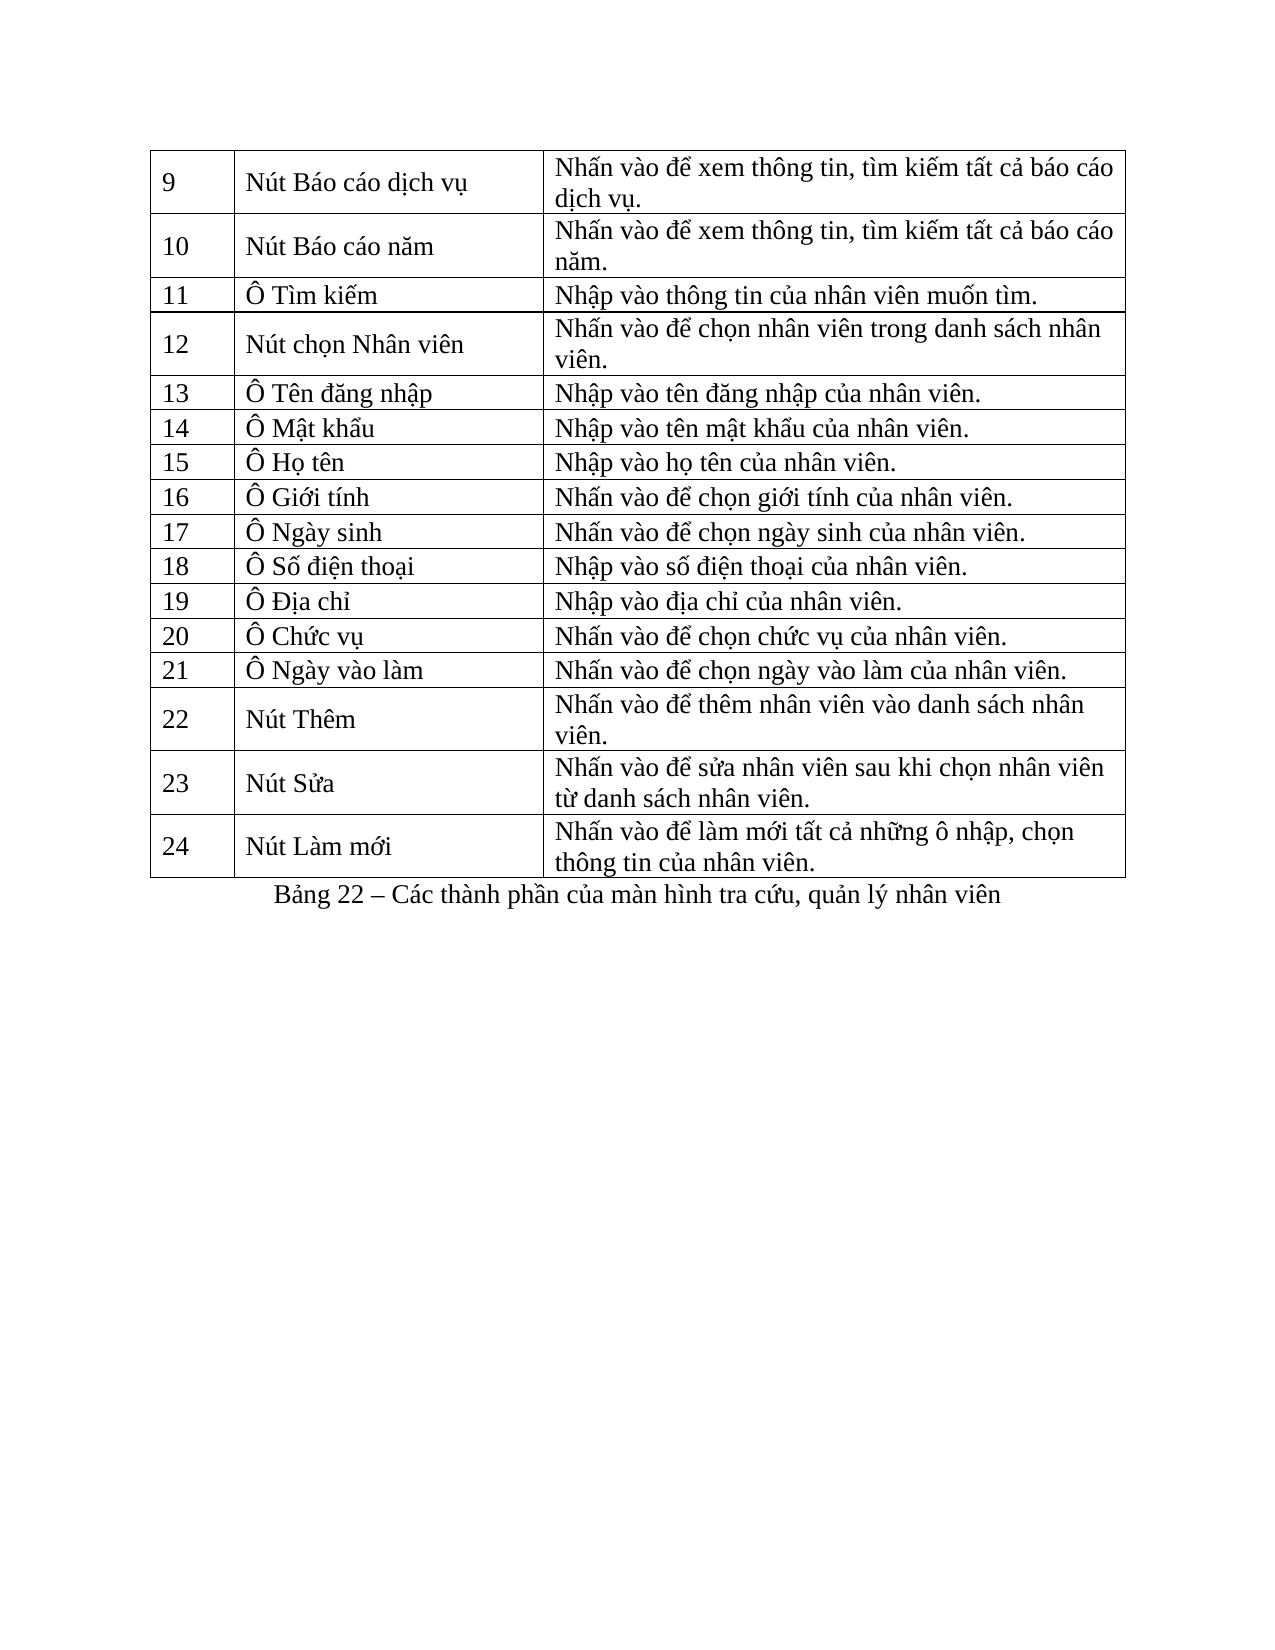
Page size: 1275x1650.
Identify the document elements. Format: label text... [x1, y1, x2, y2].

table_cell 11 [151, 278, 234, 311]
table_cell Nút Báo cáo dịch vụ [235, 151, 543, 213]
table_cell Ô Chức vụ [235, 619, 543, 652]
table_cell Nút Báo cáo năm [235, 214, 543, 277]
table_cell 10 [151, 214, 234, 277]
table_cell Nhấn vào để thêm nhân viên vào danh sách nhân viên. [544, 688, 1125, 750]
table_cell 18 [151, 549, 234, 583]
table_cell Nút chọn Nhân viên [235, 313, 543, 375]
table_cell Nhấn vào để chọn nhân viên trong danh sách nhân viên. [544, 313, 1125, 375]
table_cell Nhấn vào để chọn ngày sinh của nhân viên. [544, 515, 1125, 548]
table_cell Nhấn vào để xem thông tin, tìm kiếm tất cả báo cáo dịch vụ. [544, 151, 1125, 213]
table_cell Nhập vào tên mật khẩu của nhân viên. [544, 410, 1125, 444]
table_cell 21 [151, 653, 234, 687]
table_cell Nhấn vào để chọn giới tính của nhân viên. [544, 480, 1125, 513]
table_cell Nhấn vào để sửa nhân viên sau khi chọn nhân viên từ danh sách nhân viên. [544, 751, 1125, 813]
table_cell Nút Thêm [235, 688, 543, 750]
text Bảng 22 – Các thành phần của màn hình tra cứu, quản lý nhân viên [150, 878, 1125, 909]
table_cell Nút Sửa [235, 751, 543, 813]
table_cell 13 [151, 376, 234, 409]
table_cell 19 [151, 584, 234, 617]
table_cell Nhấn vào để làm mới tất cả những ô nhập, chọn thông tin của nhân viên. [544, 815, 1125, 877]
table_cell Ô Ngày sinh [235, 515, 543, 548]
table_cell Nhấn vào để xem thông tin, tìm kiếm tất cả báo cáo năm. [544, 214, 1125, 277]
table_cell Ô Tên đăng nhập [235, 376, 543, 409]
table_cell Nhấn vào để chọn ngày vào làm của nhân viên. [544, 653, 1125, 687]
table_cell Ô Mật khẩu [235, 410, 543, 444]
table_cell Nhấn vào để chọn chức vụ của nhân viên. [544, 619, 1125, 652]
table_cell Nhập vào thông tin của nhân viên muốn tìm. [544, 278, 1125, 311]
table_cell 22 [151, 688, 234, 750]
table_cell Ô Ngày vào làm [235, 653, 543, 687]
table_cell Nhập vào địa chỉ của nhân viên. [544, 584, 1125, 617]
table_cell 16 [151, 480, 234, 513]
table_cell Ô Tìm kiếm [235, 278, 543, 311]
table_cell 23 [151, 751, 234, 813]
table_cell Ô Địa chỉ [235, 584, 543, 617]
table_cell 20 [151, 619, 234, 652]
table_cell 24 [151, 815, 234, 877]
table_cell Ô Số điện thoại [235, 549, 543, 583]
table_cell 12 [151, 313, 234, 375]
table_cell Nhập vào tên đăng nhập của nhân viên. [544, 376, 1125, 409]
table_cell Nút Làm mới [235, 815, 543, 877]
table_cell 15 [151, 445, 234, 479]
table_cell Nhập vào họ tên của nhân viên. [544, 445, 1125, 479]
table_cell 14 [151, 410, 234, 444]
table_cell Ô Họ tên [235, 445, 543, 479]
table_cell Nhập vào số điện thoại của nhân viên. [544, 549, 1125, 583]
table_cell Ô Giới tính [235, 480, 543, 513]
table_cell 17 [151, 515, 234, 548]
table_cell 9 [151, 151, 234, 213]
